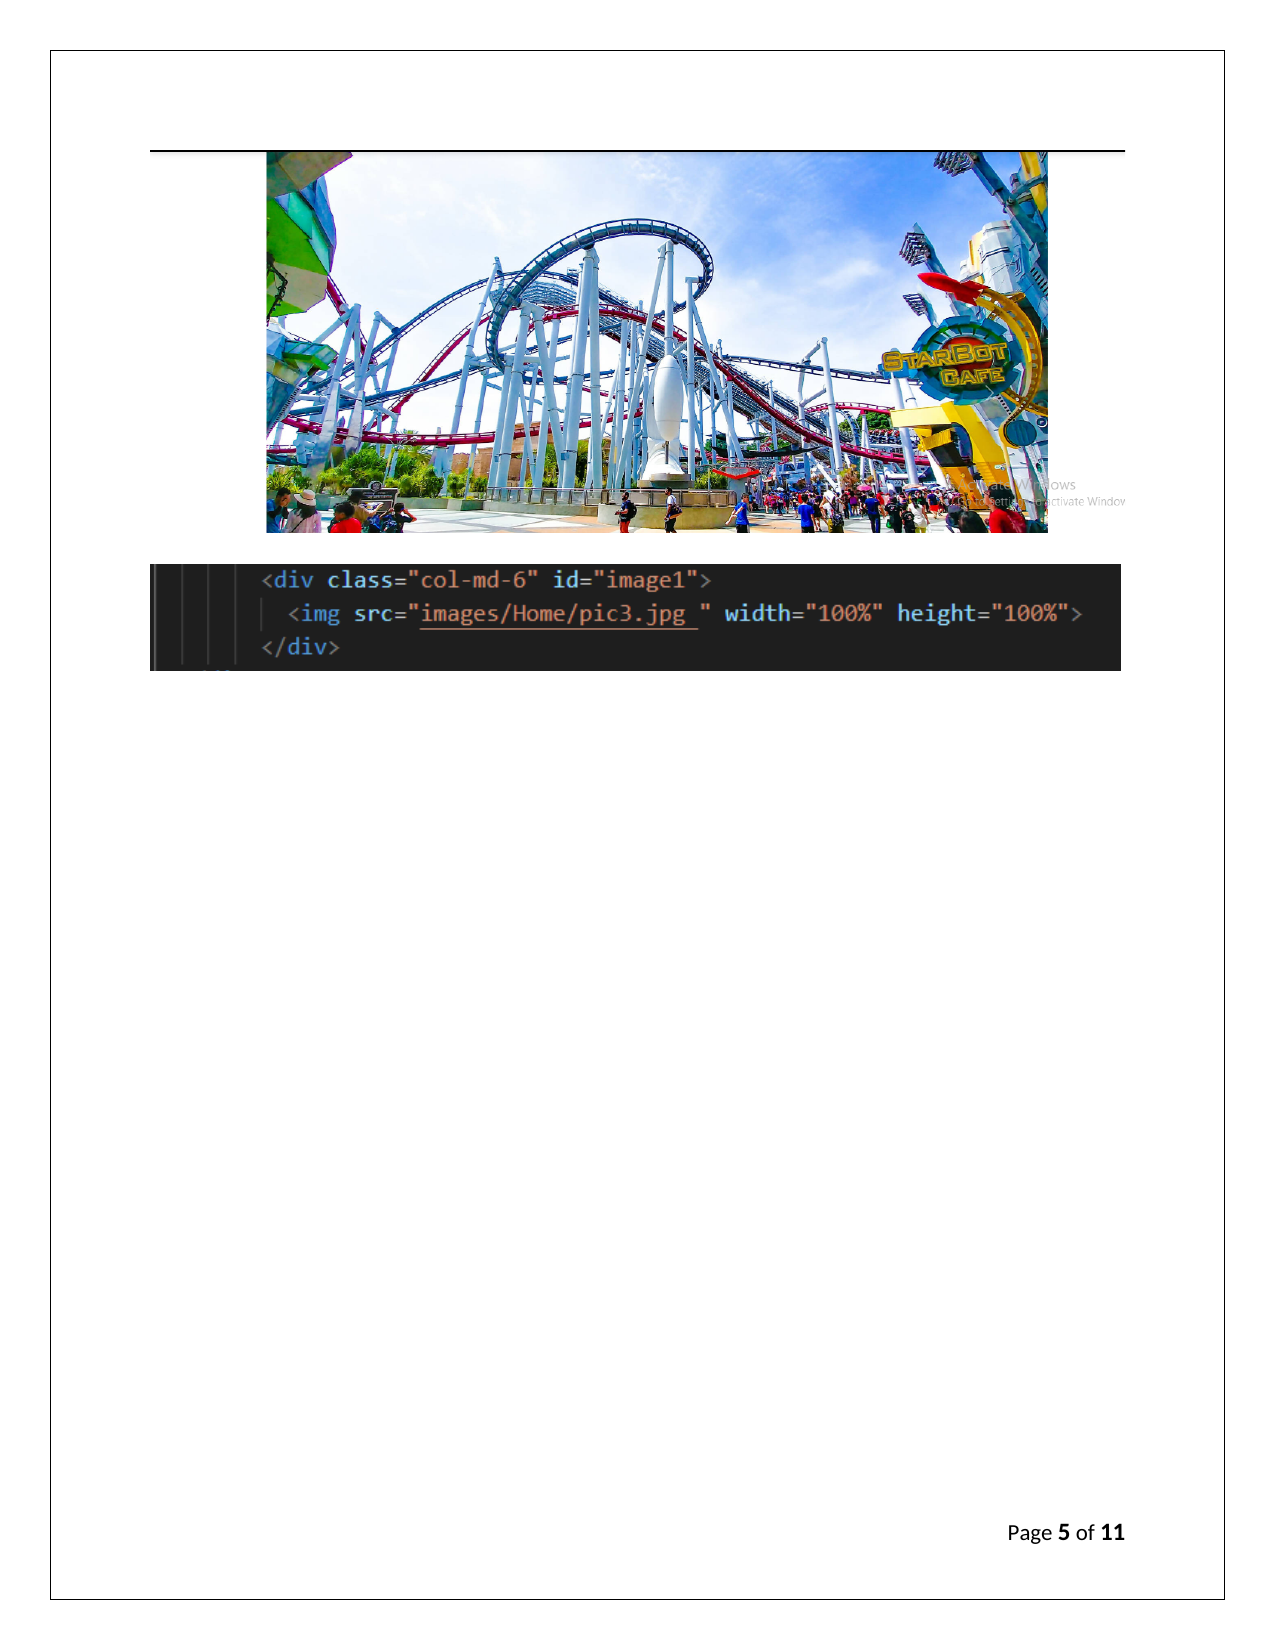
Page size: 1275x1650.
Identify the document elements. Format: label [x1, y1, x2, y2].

picture [150, 564, 1122, 671]
picture [150, 150, 1125, 533]
